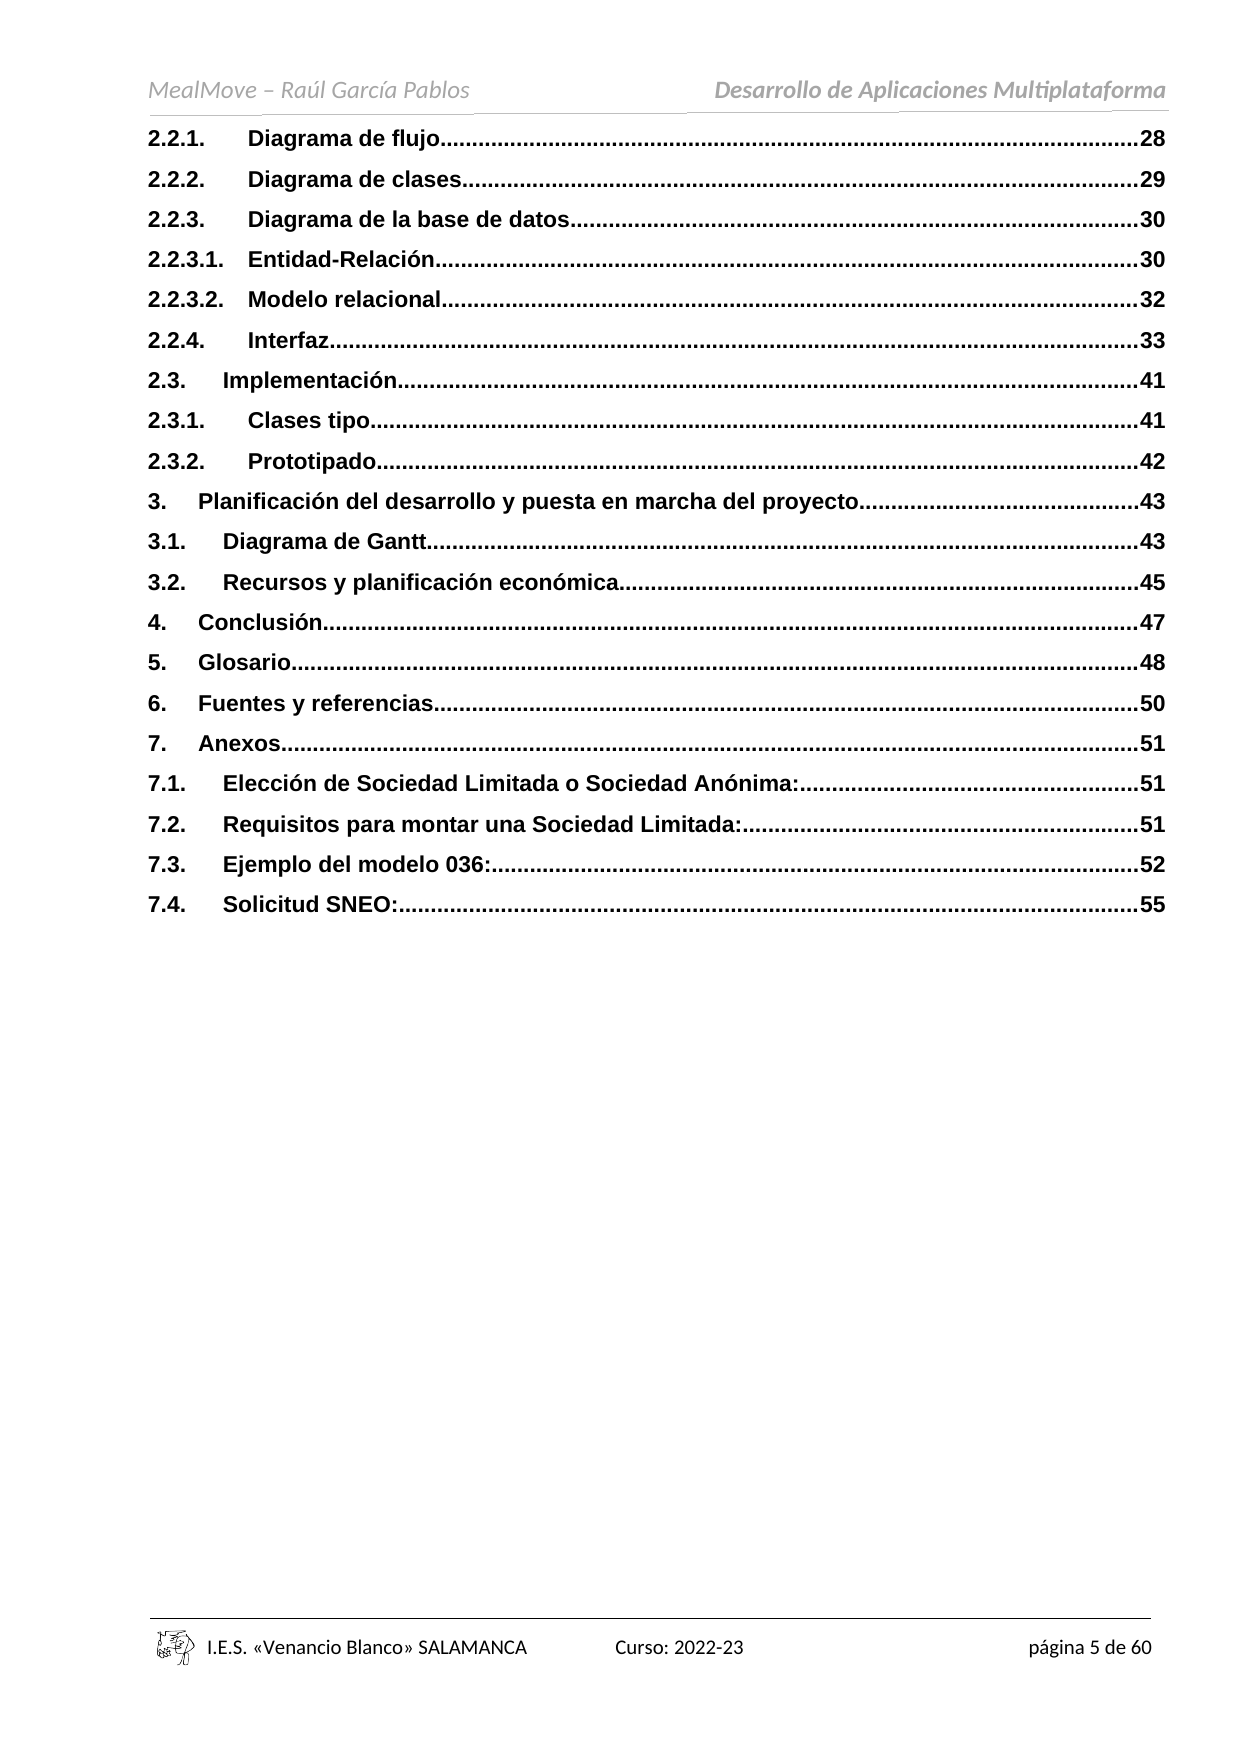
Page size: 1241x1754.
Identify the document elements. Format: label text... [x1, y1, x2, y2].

text 4. Conclusión 47 [148, 609, 1166, 635]
text 3. Planificación del desarrollo y puesta en marcha del proyecto 43 [148, 488, 1166, 514]
text 2.3.2. Prototipado 42 [148, 448, 1166, 474]
text 2.3. Implementación 41 [148, 367, 1166, 393]
text 5. Glosario 48 [148, 649, 1166, 676]
text 7.1. Elección de Sociedad Limitada o Sociedad Anónima: 51 [148, 770, 1166, 797]
text 2.2.1. Diagrama de flujo 28 [148, 125, 1166, 152]
text 6. Fuentes y referencias 50 [148, 689, 1166, 716]
text 2.2.3. Diagrama de la base de datos 30 [148, 206, 1166, 232]
text 7. Anexos 51 [148, 730, 1166, 756]
text 2.2.3.2. Modelo relacional 32 [148, 286, 1166, 313]
text 3.1. Diagrama de Gantt 43 [148, 528, 1166, 555]
picture [153, 1628, 198, 1670]
text 2.3.1. Clases tipo 41 [148, 407, 1166, 434]
text 2.2.3.1. Entidad-Relación 30 [148, 246, 1166, 272]
text 3.2. Recursos y planificación económica 45 [148, 569, 1166, 595]
text 7.2. Requisitos para montar una Sociedad Limitada: 51 [148, 811, 1166, 837]
text 7.4. Solicitud SNEO: 55 [148, 891, 1166, 917]
text 2.2.2. Diagrama de clases 29 [148, 166, 1166, 192]
text 2.2.4. Interfaz 33 [148, 327, 1166, 353]
text 7.3. Ejemplo del modelo 036: 52 [148, 851, 1166, 877]
